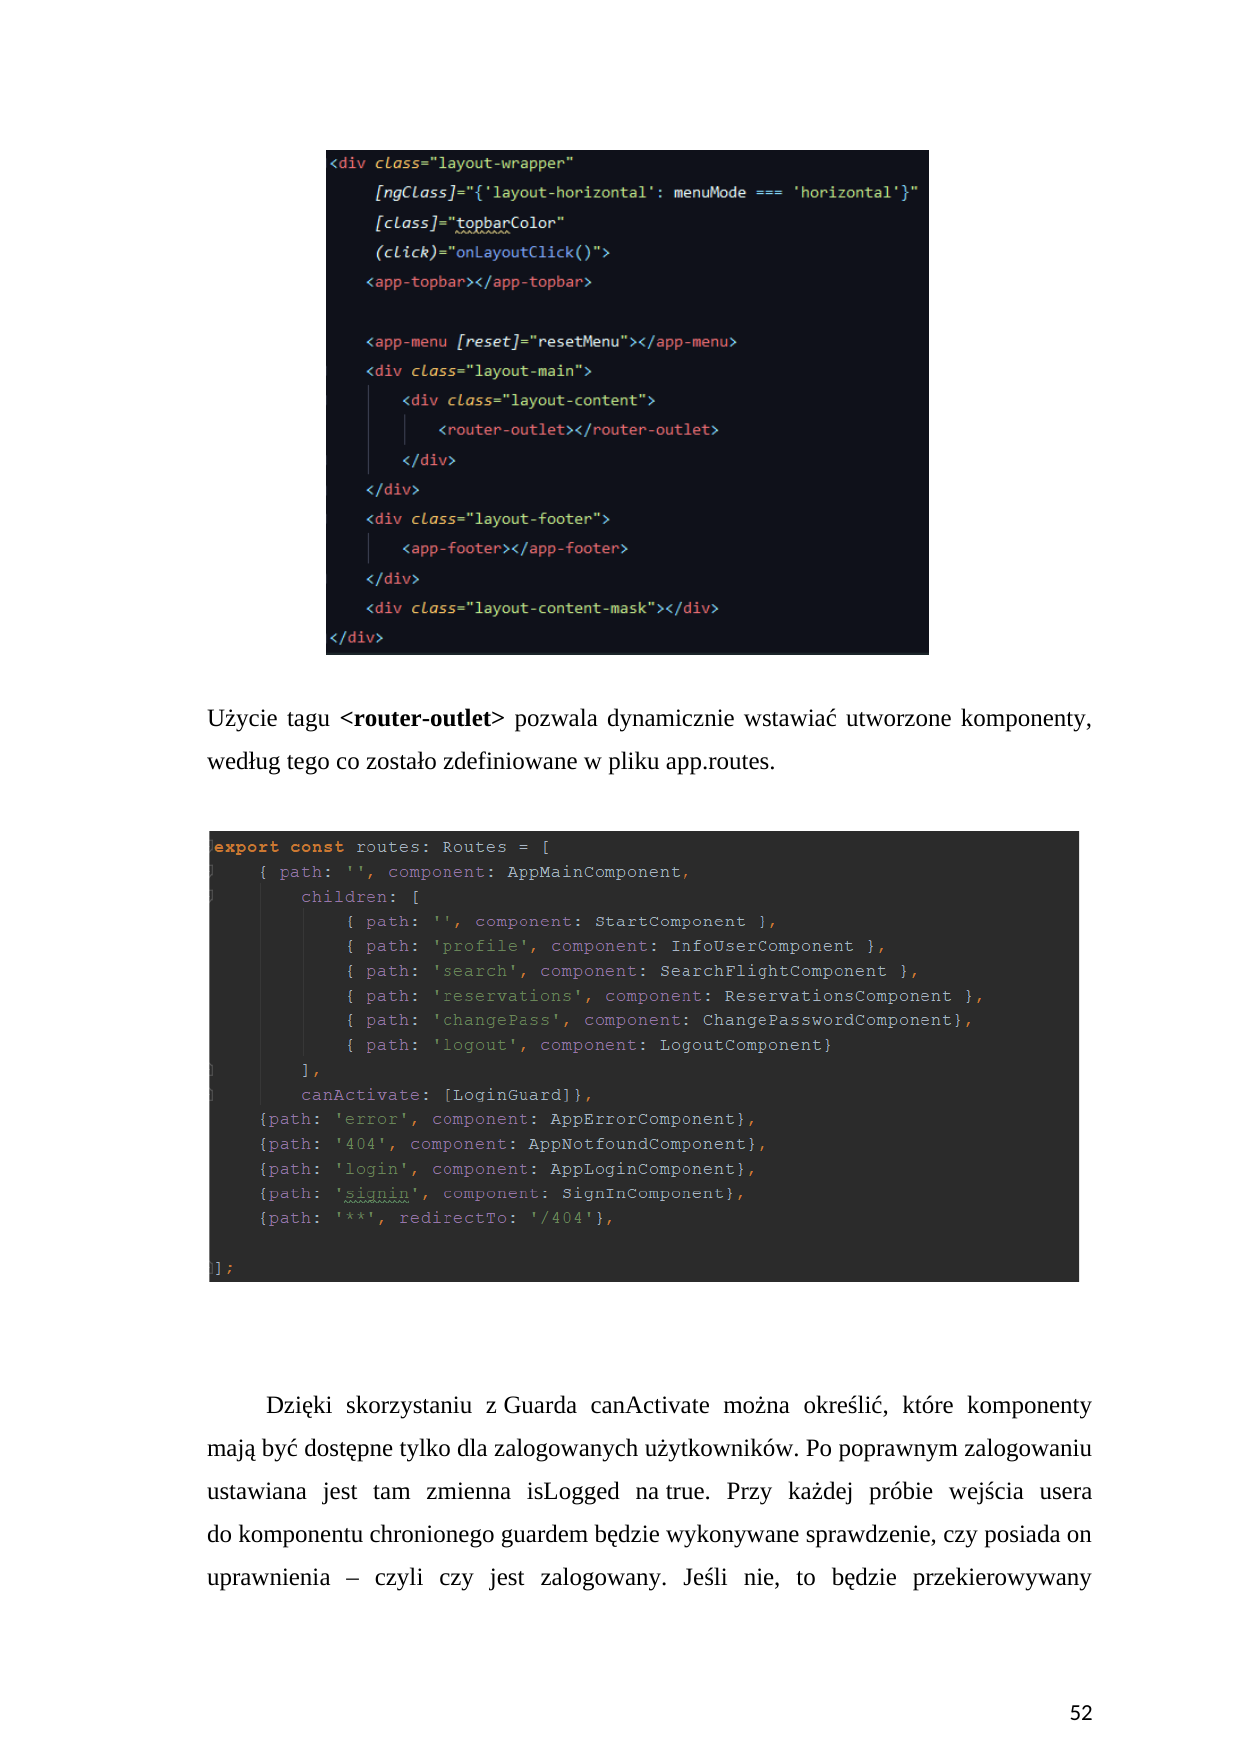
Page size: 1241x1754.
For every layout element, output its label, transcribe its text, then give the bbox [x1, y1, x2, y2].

picture [209, 831, 1080, 1282]
picture [326, 150, 929, 655]
text Użycie tagu <router-outlet> pozwala dynamicznie wstawiać utworzone komponenty, według tego co zostało zdefiniowane w pliku app.routes. [207, 703, 1092, 775]
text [207, 1390, 1092, 1591]
